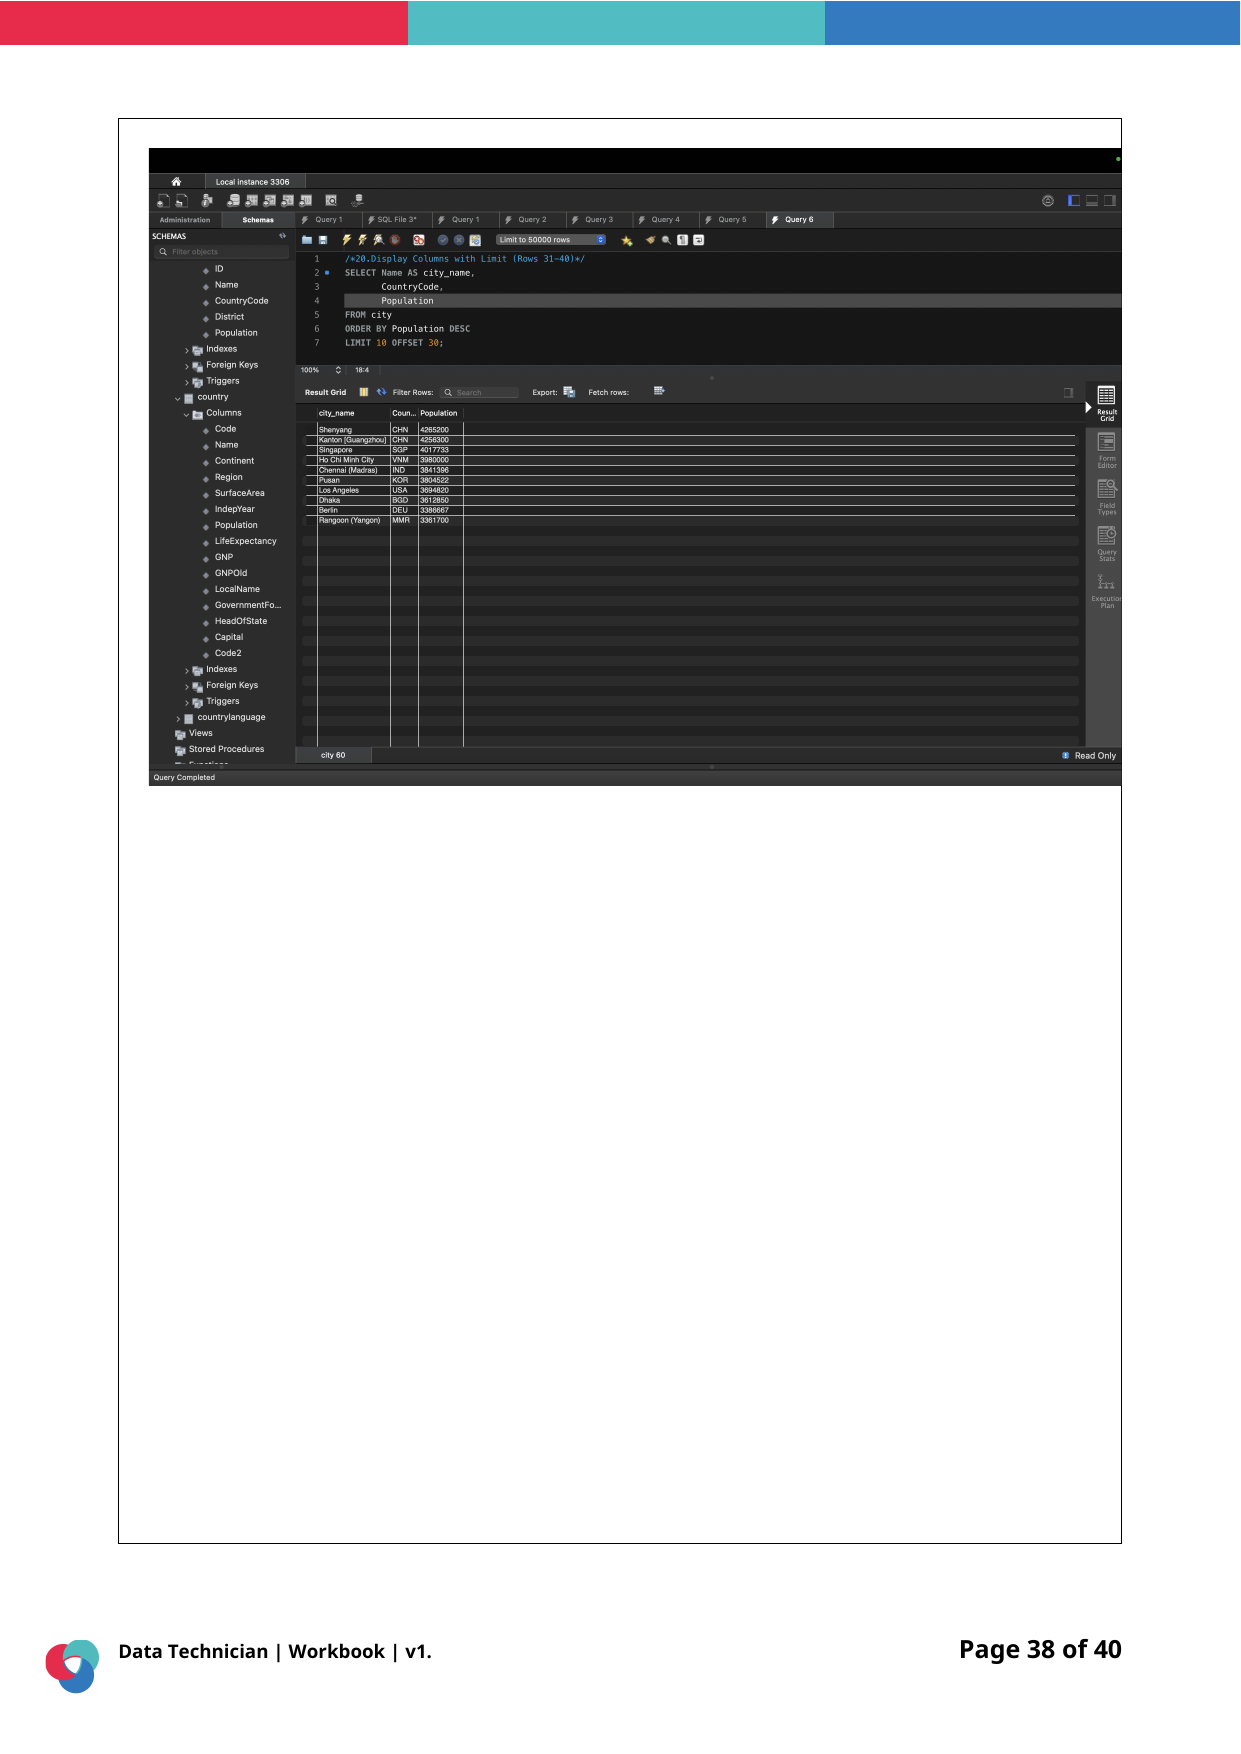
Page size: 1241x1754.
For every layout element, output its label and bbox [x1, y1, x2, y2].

table_header [119, 119, 1121, 1543]
picture [45, 1640, 100, 1694]
